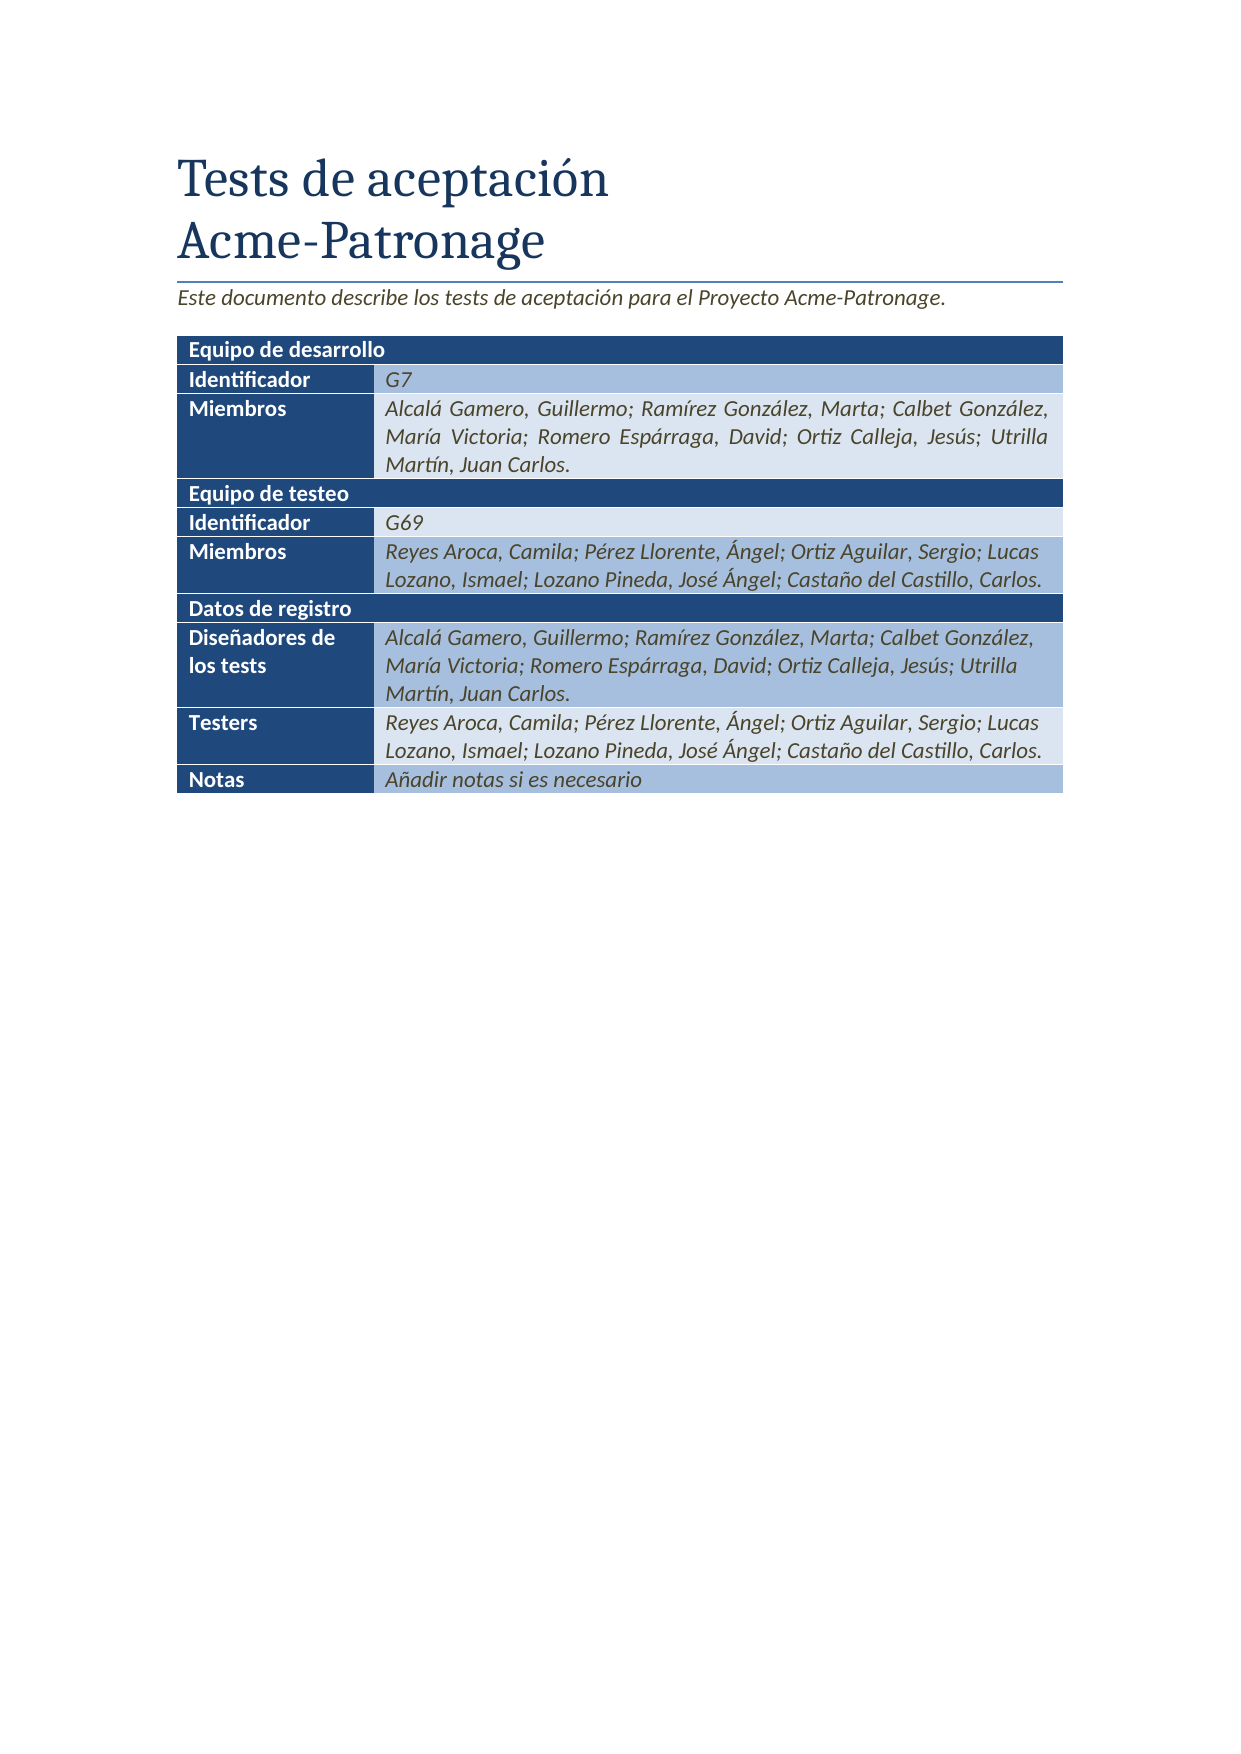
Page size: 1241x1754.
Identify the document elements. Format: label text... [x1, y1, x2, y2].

table_cell Equipo de testeo [177, 479, 1063, 507]
table_cell Identificador [177, 365, 374, 393]
table_header Equipo de desarrollo [177, 336, 1063, 364]
table_cell Notas [177, 765, 374, 793]
table_cell Alcalá Gamero, Guillermo; Ramírez González, Marta; Calbet González, María Victoria; Romero Espárraga, David; Ortiz Calleja, Jesús; Utrilla Martín, Juan Carlos. [374, 394, 1063, 478]
table_cell Testers [177, 708, 374, 764]
table_cell G7 [374, 365, 1063, 393]
text Este documento describe los tests de aceptación para el Proyecto Acme-Patronage. [177, 283, 1063, 311]
table_cell Datos de registro [177, 594, 1063, 622]
table_cell Alcalá Gamero, Guillermo; Ramírez González, Marta; Calbet González, María Victoria; Romero Espárraga, David; Ortiz Calleja, Jesús; Utrilla Martín, Juan Carlos. [374, 623, 1063, 707]
table_cell Añadir notas si es necesario [374, 765, 1063, 793]
table_cell Identificador [177, 508, 374, 536]
text Tests de aceptación Acme-Patronage [177, 148, 1063, 281]
table_cell Diseñadores de los tests [177, 623, 374, 707]
table_cell Reyes Aroca, Camila; Pérez Llorente, Ángel; Ortiz Aguilar, Sergio; Lucas Lozano, Ismael; Lozano Pineda, José Ángel; Castaño del Castillo, Carlos. [374, 537, 1063, 593]
table_cell G69 [374, 508, 1063, 536]
table_cell Miembros [177, 537, 374, 593]
table_cell Reyes Aroca, Camila; Pérez Llorente, Ángel; Ortiz Aguilar, Sergio; Lucas Lozano, Ismael; Lozano Pineda, José Ángel; Castaño del Castillo, Carlos. [374, 708, 1063, 764]
table_cell Miembros [177, 394, 374, 478]
